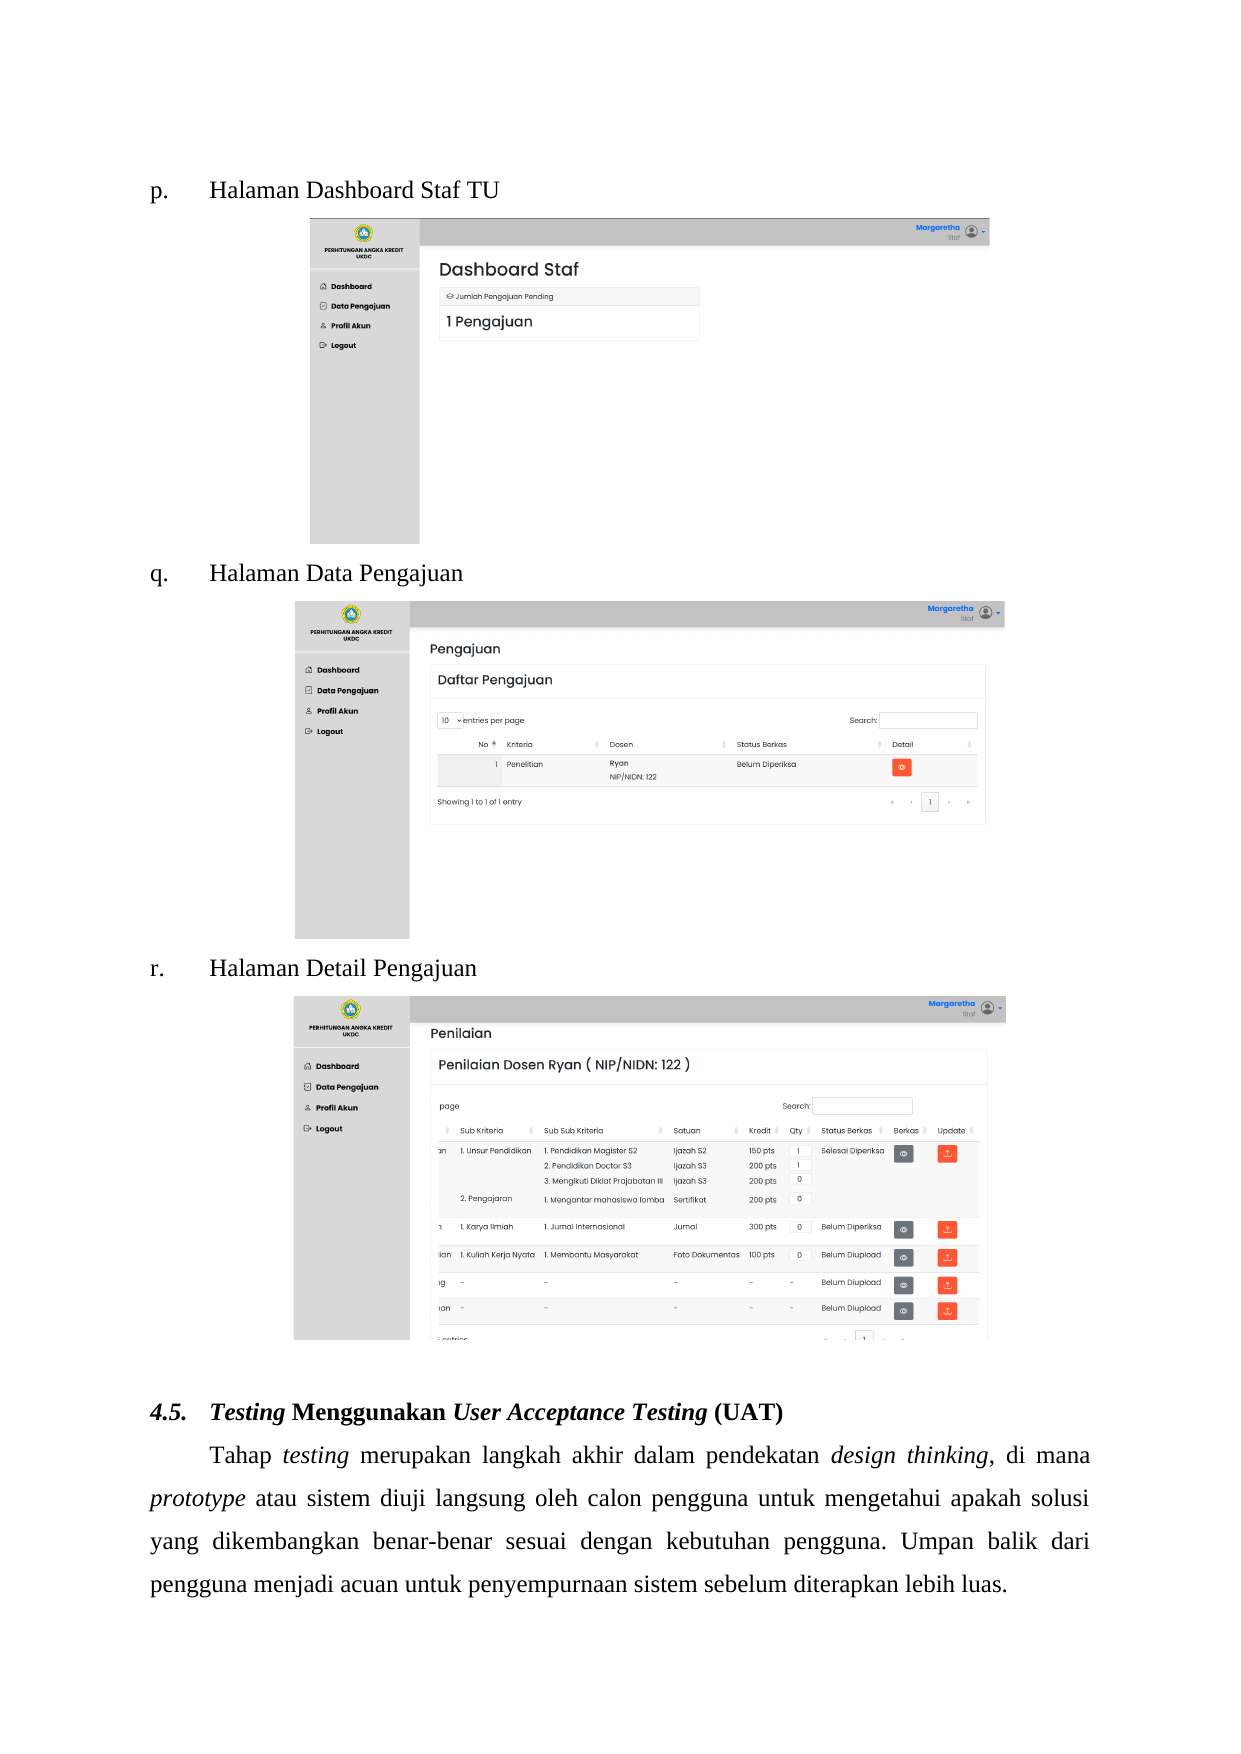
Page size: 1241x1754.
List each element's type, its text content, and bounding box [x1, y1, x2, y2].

subtitle Testing Menggunakan User Acceptance Testing (UAT) [150, 1397, 1090, 1426]
text Tahap testing merupakan langkah akhir dalam pendekatan design thinking, di mana prototype atau sistem diuji langsung oleh calon pengguna untuk mengetahui apakah solusi yang dikembangkan benar-benar sesuai dengan kebutuhan pengguna. Umpan balik dari pengguna menjadi acuan untuk penyempurnaan sistem sebelum diterapkan lebih luas. [150, 1440, 1090, 1598]
picture [294, 601, 1005, 939]
list Halaman Detail Pengajuan [150, 953, 1090, 982]
picture [309, 218, 990, 544]
list Halaman Dashboard Staf TU [150, 176, 1090, 204]
list Halaman Data Pengajuan [150, 558, 1090, 587]
picture [293, 996, 1006, 1340]
